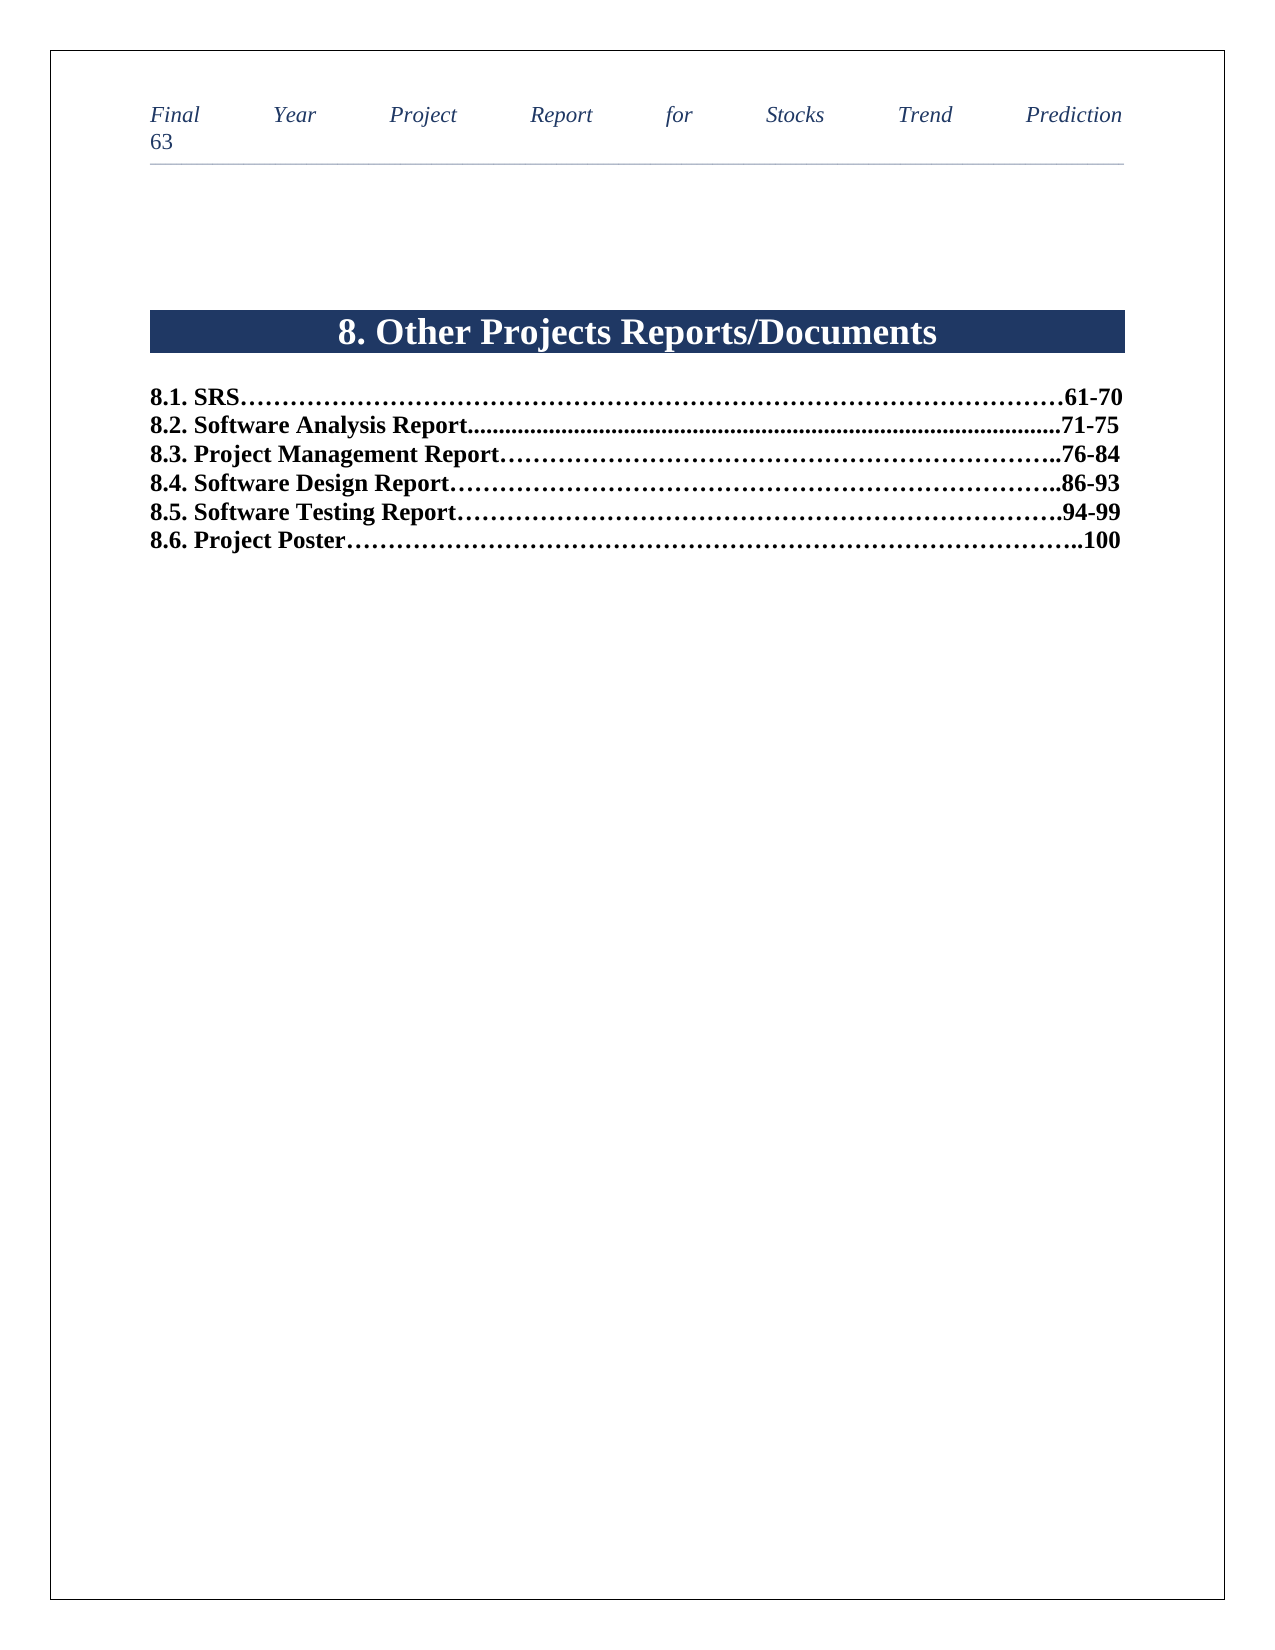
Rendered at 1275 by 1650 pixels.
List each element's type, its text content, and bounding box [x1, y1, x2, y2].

text 8.1. SRS………………………………………………………………………………………61-70 [150, 382, 1125, 410]
text 8.2. Software Analysis Report...............................................................................................71-75 [150, 410, 1125, 439]
list Other Projects Reports/Documents [150, 310, 1125, 353]
text 8.4. Software Design Report………………………………………………………………..86-93 [150, 468, 1125, 497]
text 8.3. Project Management Report…………………………………………………………..76-84 [150, 439, 1125, 468]
text 8.5. Software Testing Report……………………………………………………………….94-99 [150, 497, 1125, 525]
text 8.6. Project Poster……………………………………………………………………………..100 [150, 525, 1125, 554]
